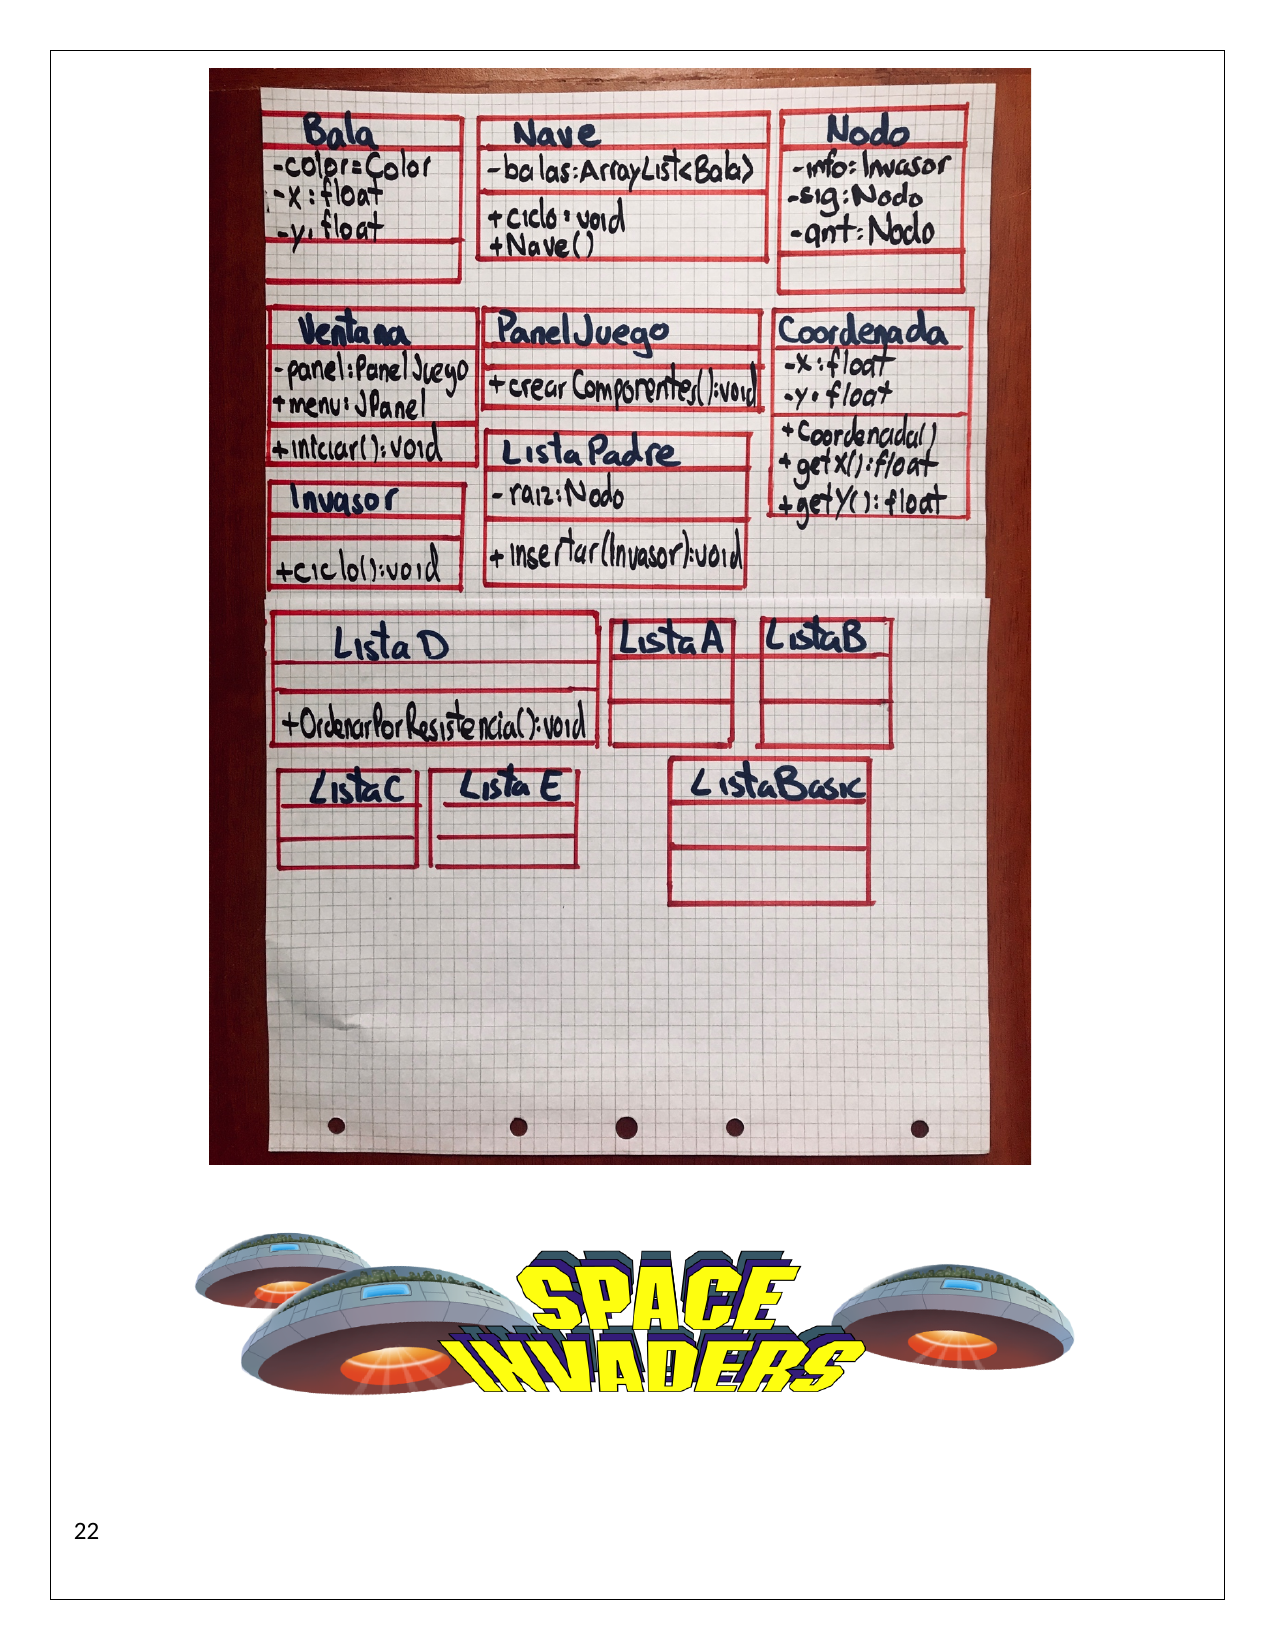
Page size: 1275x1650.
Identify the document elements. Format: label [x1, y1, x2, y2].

picture [190, 1228, 1114, 1410]
picture [209, 68, 1032, 1165]
